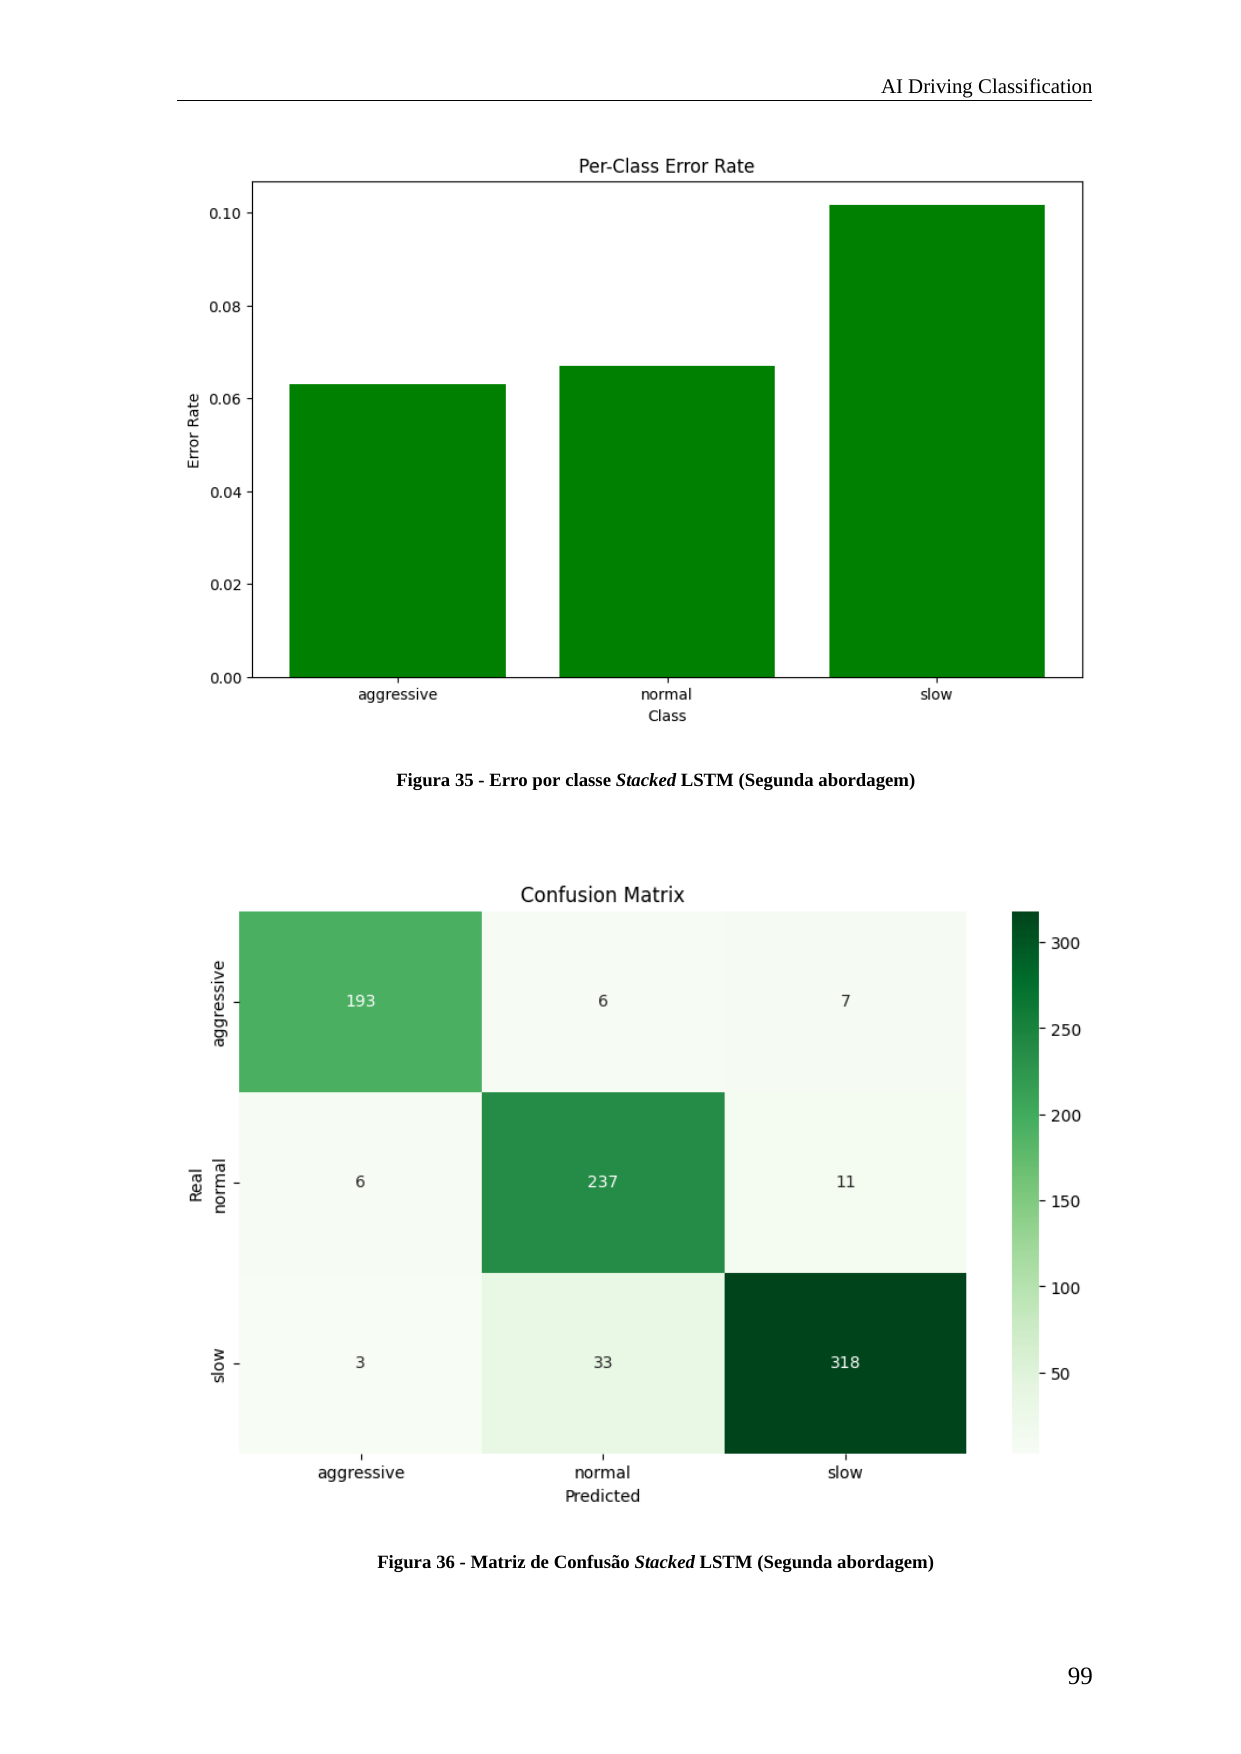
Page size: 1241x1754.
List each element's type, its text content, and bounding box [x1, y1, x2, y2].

text Figura 36 - Matriz de Confusão Stacked LSTM (Segunda abordagem) [177, 1551, 1092, 1573]
picture [177, 875, 1093, 1516]
picture [177, 147, 1093, 734]
text Figura 35 - Erro por classe Stacked LSTM (Segunda abordagem) [177, 768, 1092, 790]
